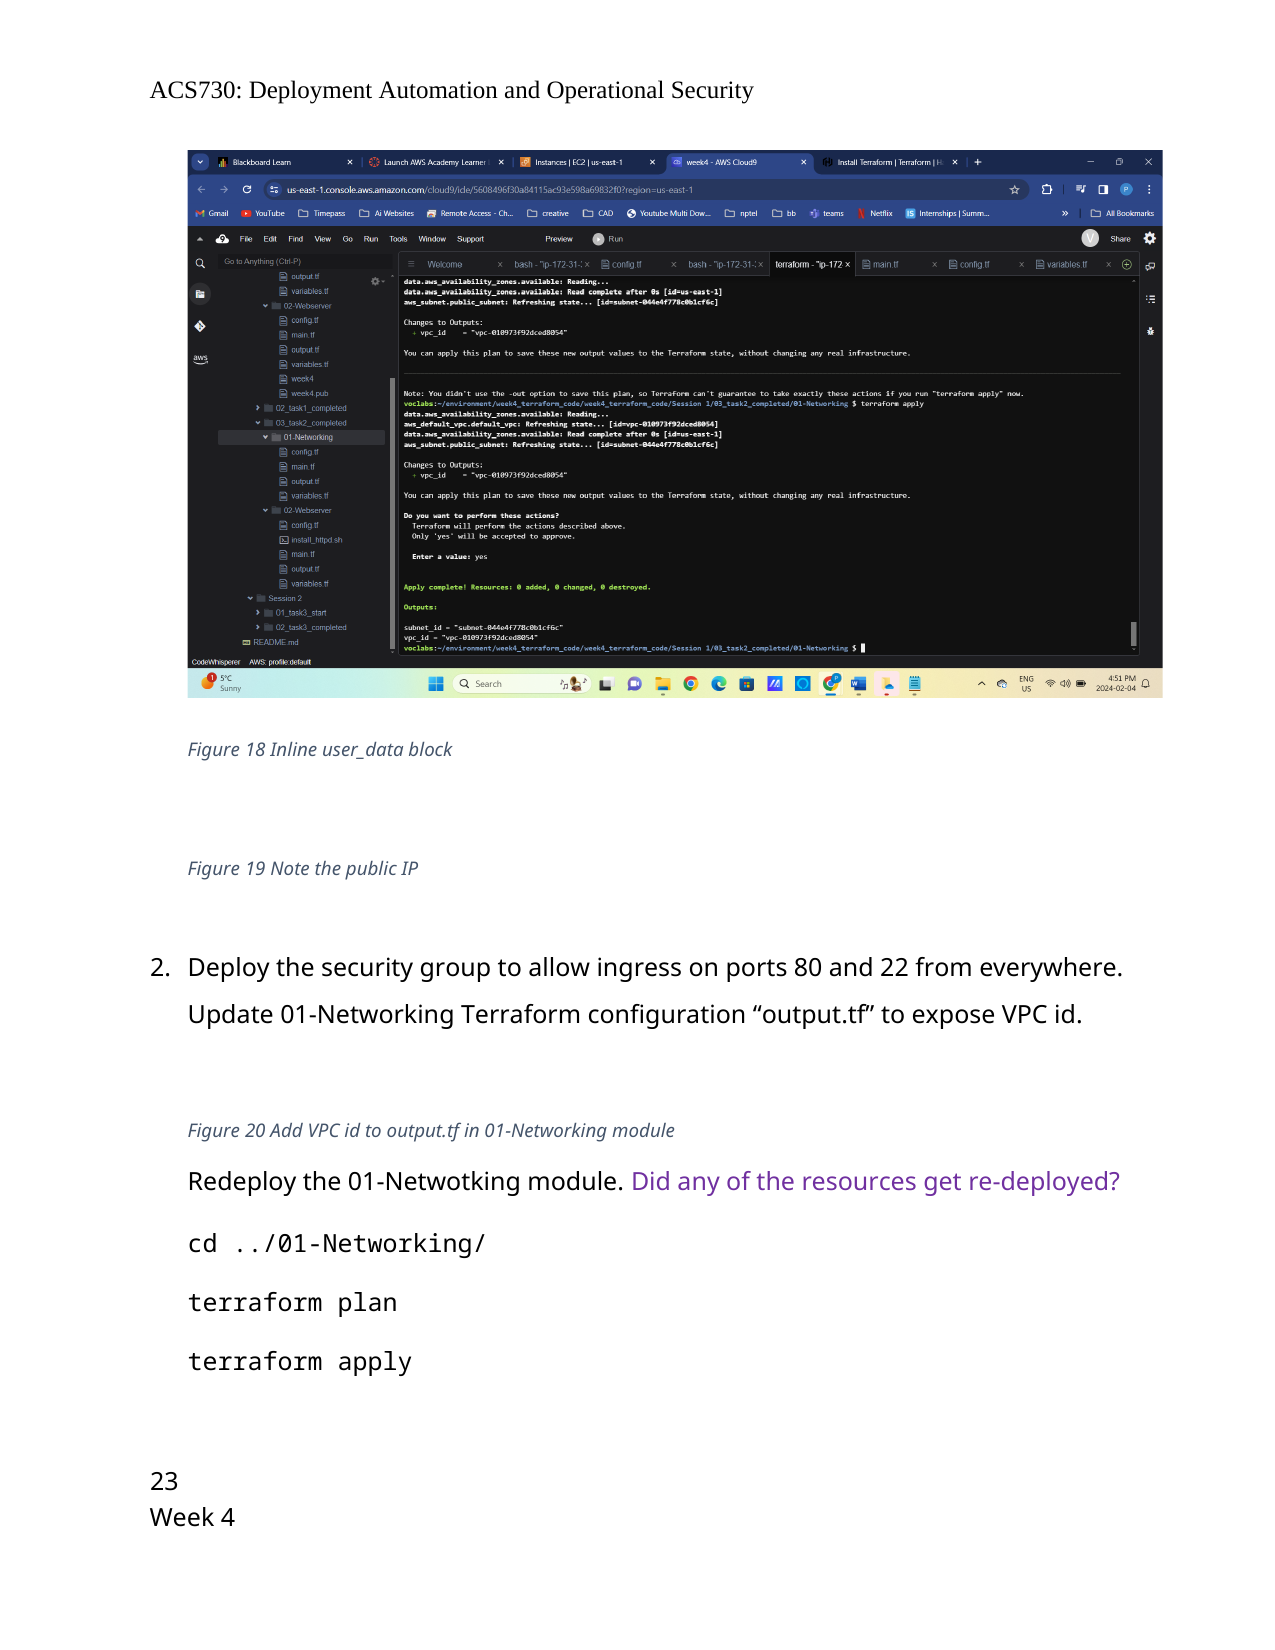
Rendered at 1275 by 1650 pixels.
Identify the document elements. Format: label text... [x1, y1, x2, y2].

picture [187, 150, 1163, 698]
text Figure 19 Note the public IP [150, 855, 1125, 881]
text terraform plan [150, 1284, 1125, 1318]
text Redeploy the 01-Netwotking module. Did any of the resources get re-deployed? [150, 1163, 1125, 1198]
list Deploy the security group to allow ingress on ports 80 and 22 from everywhere. [150, 949, 1125, 983]
text cd ../01-Networking/ [150, 1225, 1125, 1259]
text terraform apply [150, 1343, 1125, 1377]
list Update 01-Networking Terraform configuration “output.tf” to expose VPC id. [187, 997, 1125, 1031]
text Figure 18 Inline user_data block [150, 736, 1125, 762]
text Figure 20 Add VPC id to output.tf in 01-Networking module [150, 1117, 1125, 1143]
